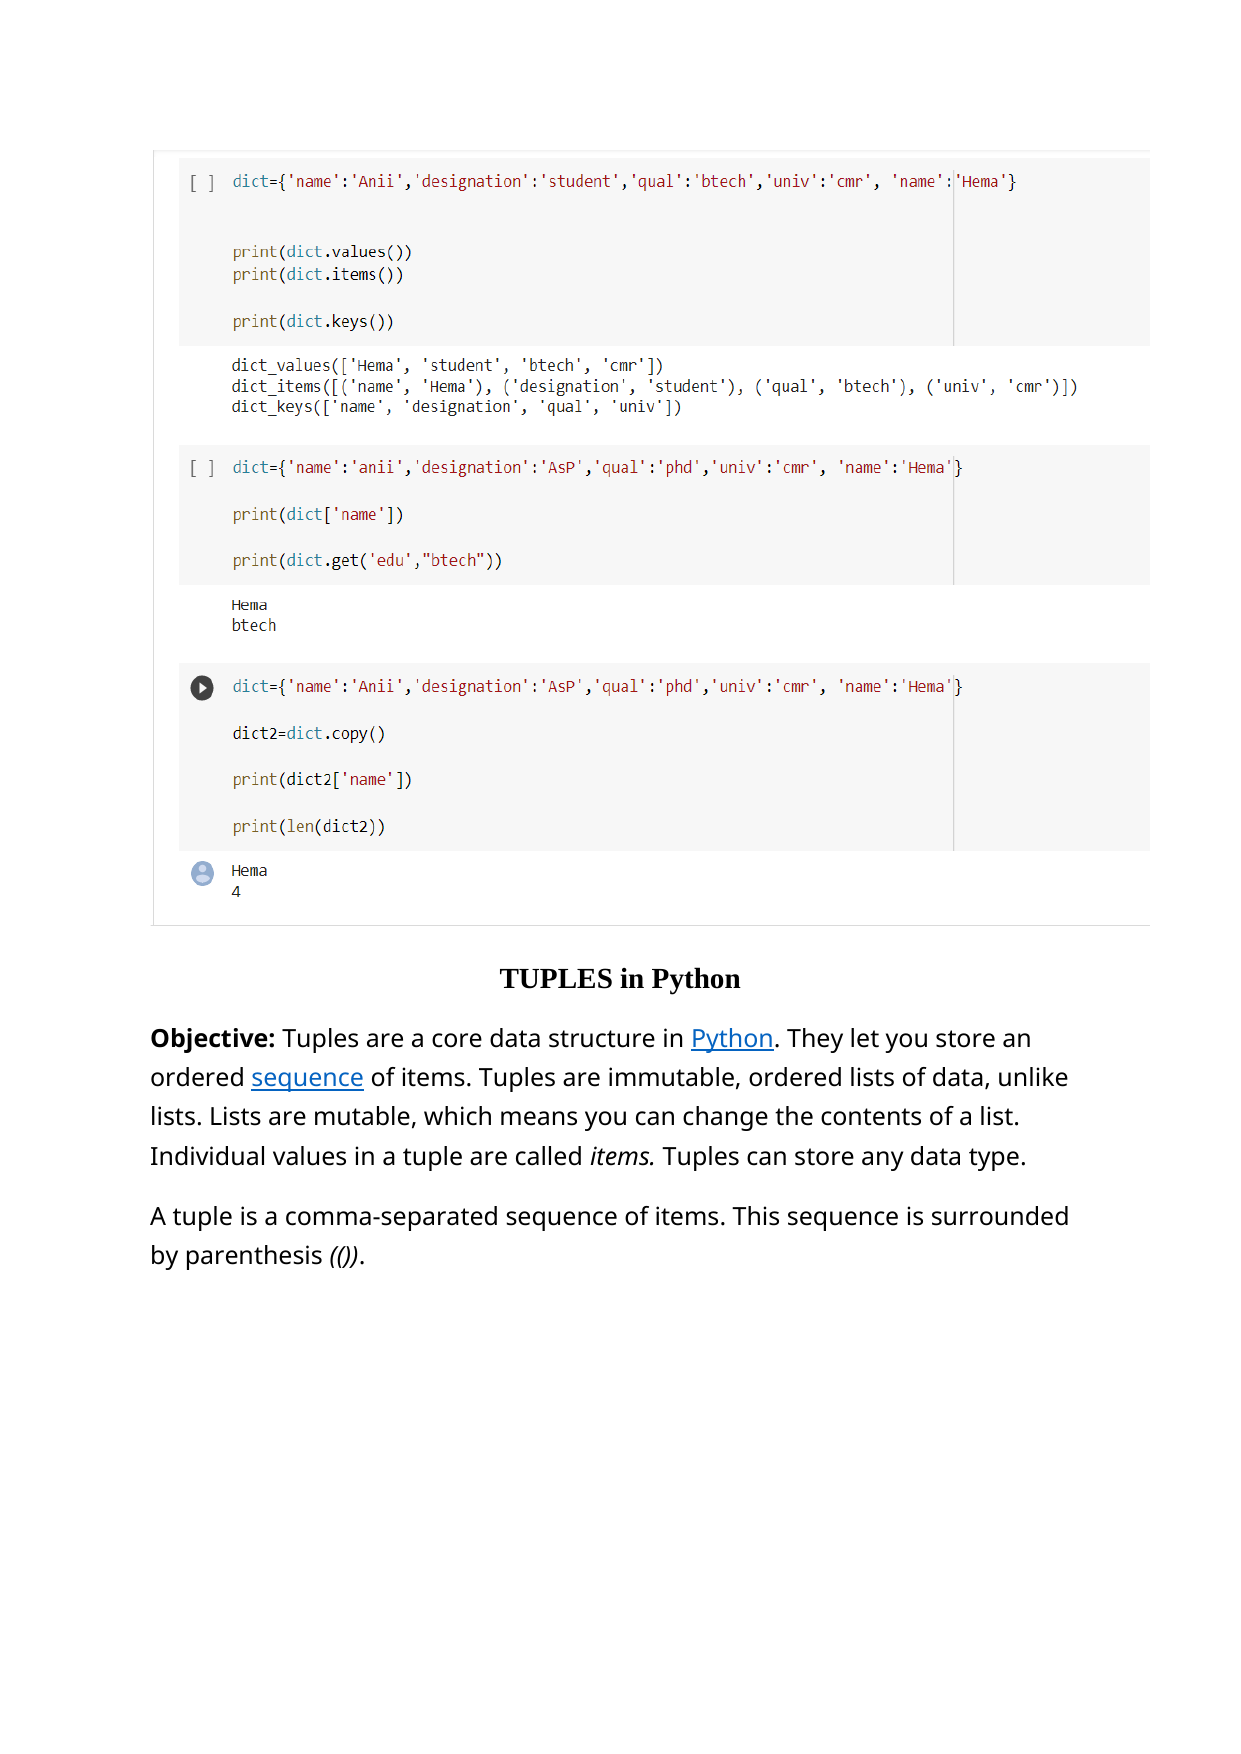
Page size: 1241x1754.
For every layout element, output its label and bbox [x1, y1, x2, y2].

picture [150, 242, 1152, 928]
